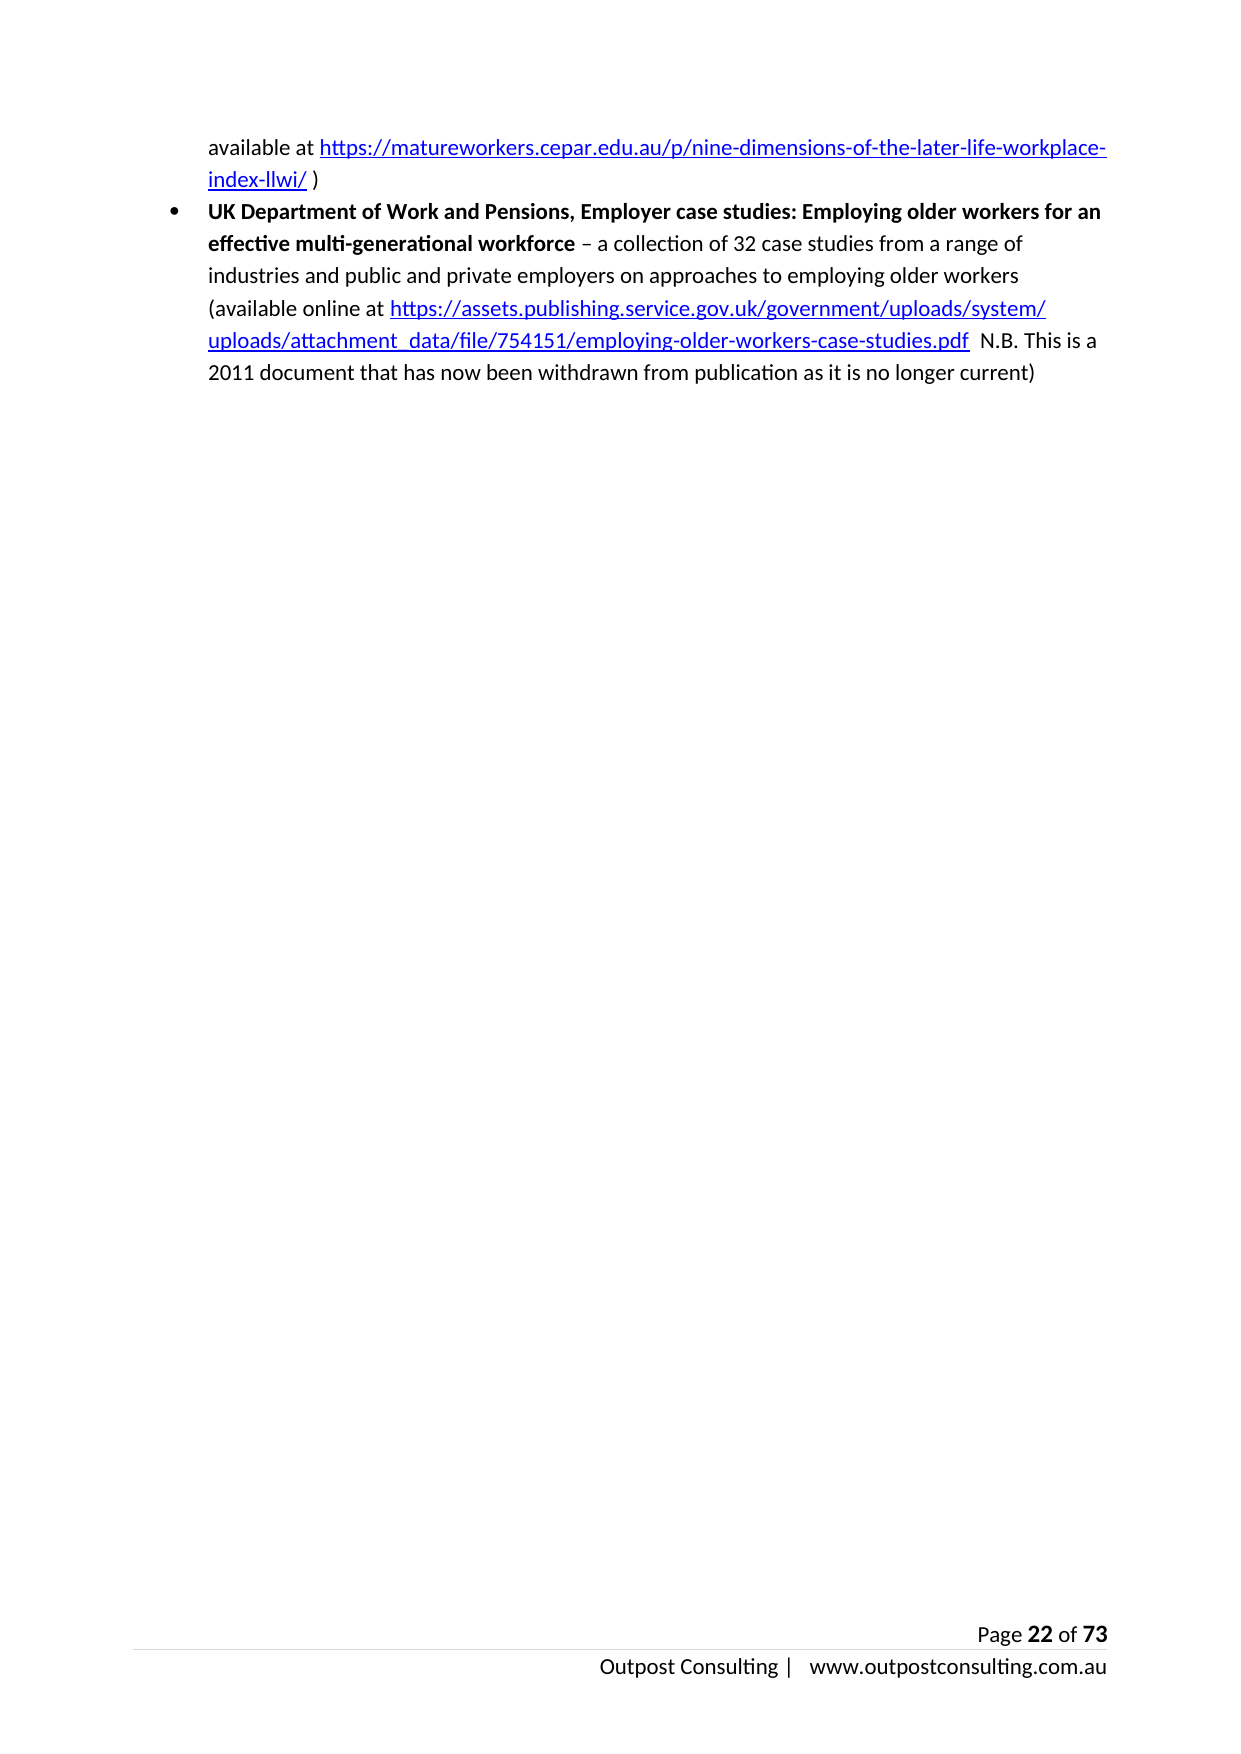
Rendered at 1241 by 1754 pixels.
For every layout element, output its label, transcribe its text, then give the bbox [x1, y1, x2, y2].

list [170, 133, 1107, 193]
list UK Department of Work and Pensions, Employer case studies: Employing older workers for an effective multi-generational workforce – a collection of 32 case studies from a range of industries and public and private employers on approaches to employing older workers (available online at https://assets.publishing.service.gov.uk/government/uploads/system/uploads/attachment_data/file/754151/employing-older-workers-case-studies.pdf N.B. This is a 2011 document that has now been withdrawn from publication as it is no longer current) [170, 197, 1107, 386]
